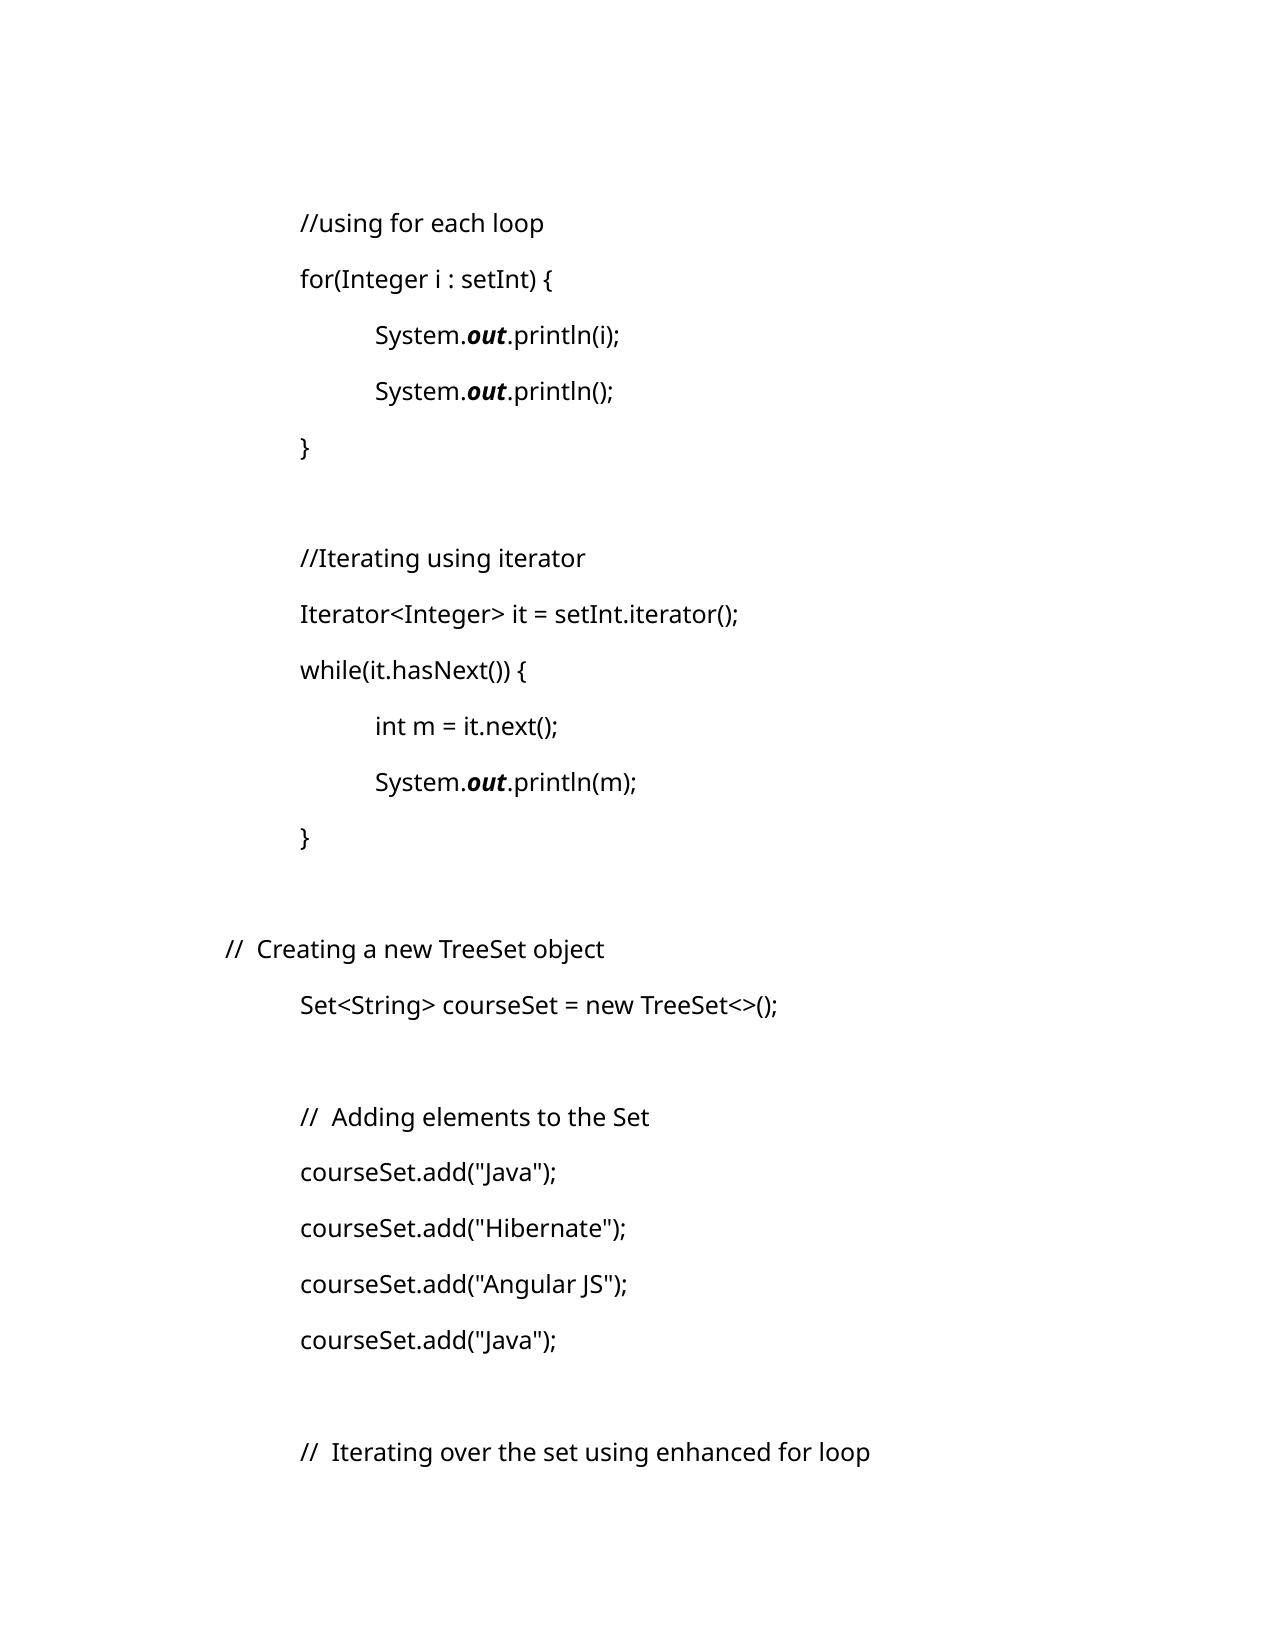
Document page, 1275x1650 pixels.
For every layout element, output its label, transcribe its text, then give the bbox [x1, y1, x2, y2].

text courseSet.add("Hibernate"); [150, 1211, 1125, 1245]
text // Adding elements to the Set [150, 1099, 1125, 1133]
text System.out.println(m); [150, 764, 1125, 798]
text System.out.println(); [150, 373, 1125, 407]
text while(it.hasNext()) { [150, 652, 1125, 687]
text for(Integer i : setInt) { [150, 262, 1125, 296]
text //Iterating using iterator [150, 541, 1125, 575]
text Iterator<Integer> it = setInt.iterator(); [150, 597, 1125, 631]
text // Creating a new TreeSet object [150, 932, 1125, 966]
text courseSet.add("Java"); [150, 1155, 1125, 1189]
text int m = it.next(); [150, 708, 1125, 742]
text //using for each loop [150, 206, 1125, 240]
text courseSet.add("Angular JS"); [150, 1267, 1125, 1301]
text } [150, 429, 1125, 463]
text } [150, 820, 1125, 854]
text courseSet.add("Java"); [150, 1322, 1125, 1357]
text System.out.println(i); [150, 317, 1125, 352]
text // Iterating over the set using enhanced for loop [150, 1434, 1125, 1468]
text Set<String> courseSet = new TreeSet<>(); [150, 987, 1125, 1022]
